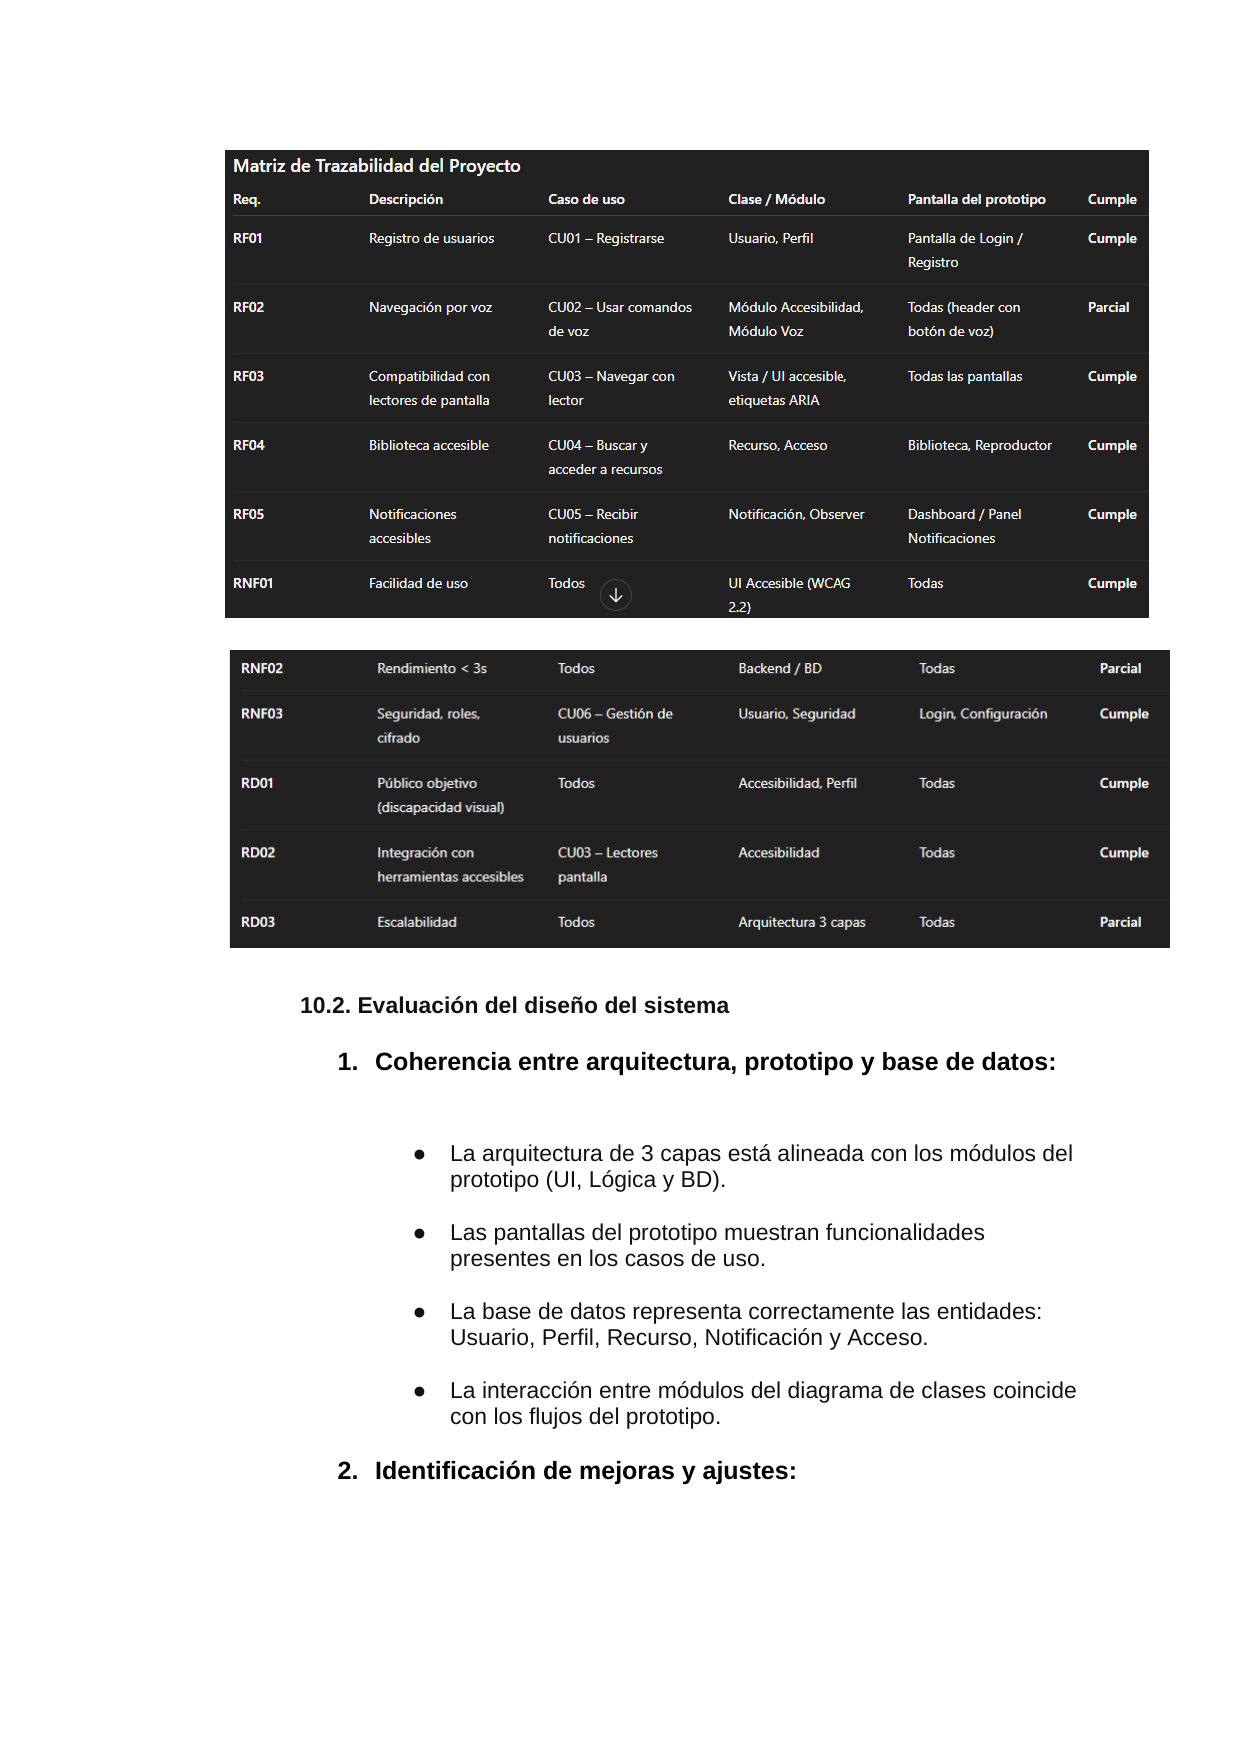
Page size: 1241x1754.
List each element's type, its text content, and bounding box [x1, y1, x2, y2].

subtitle Coherencia entre arquitectura, prototipo y base de datos: [337, 1047, 1090, 1076]
subtitle Identificación de mejoras y ajustes: [337, 1456, 1090, 1484]
list Las pantallas del prototipo muestran funcionalidades presentes en los casos de uso. [412, 1218, 1090, 1298]
list La base de datos representa correctamente las entidades: Usuario, Perfil, Recurso, Notificación y Acceso. [412, 1298, 1090, 1377]
picture [229, 650, 1170, 948]
text 10.2. Evaluación del diseño del sistema [300, 948, 1090, 1018]
list La arquitectura de 3 capas está alineada con los módulos del prototipo (UI, Lógica y BD). [412, 1139, 1090, 1218]
list La interacción entre módulos del diagrama de clases coincide con los flujos del prototipo. [412, 1377, 1090, 1456]
picture [225, 150, 1149, 618]
